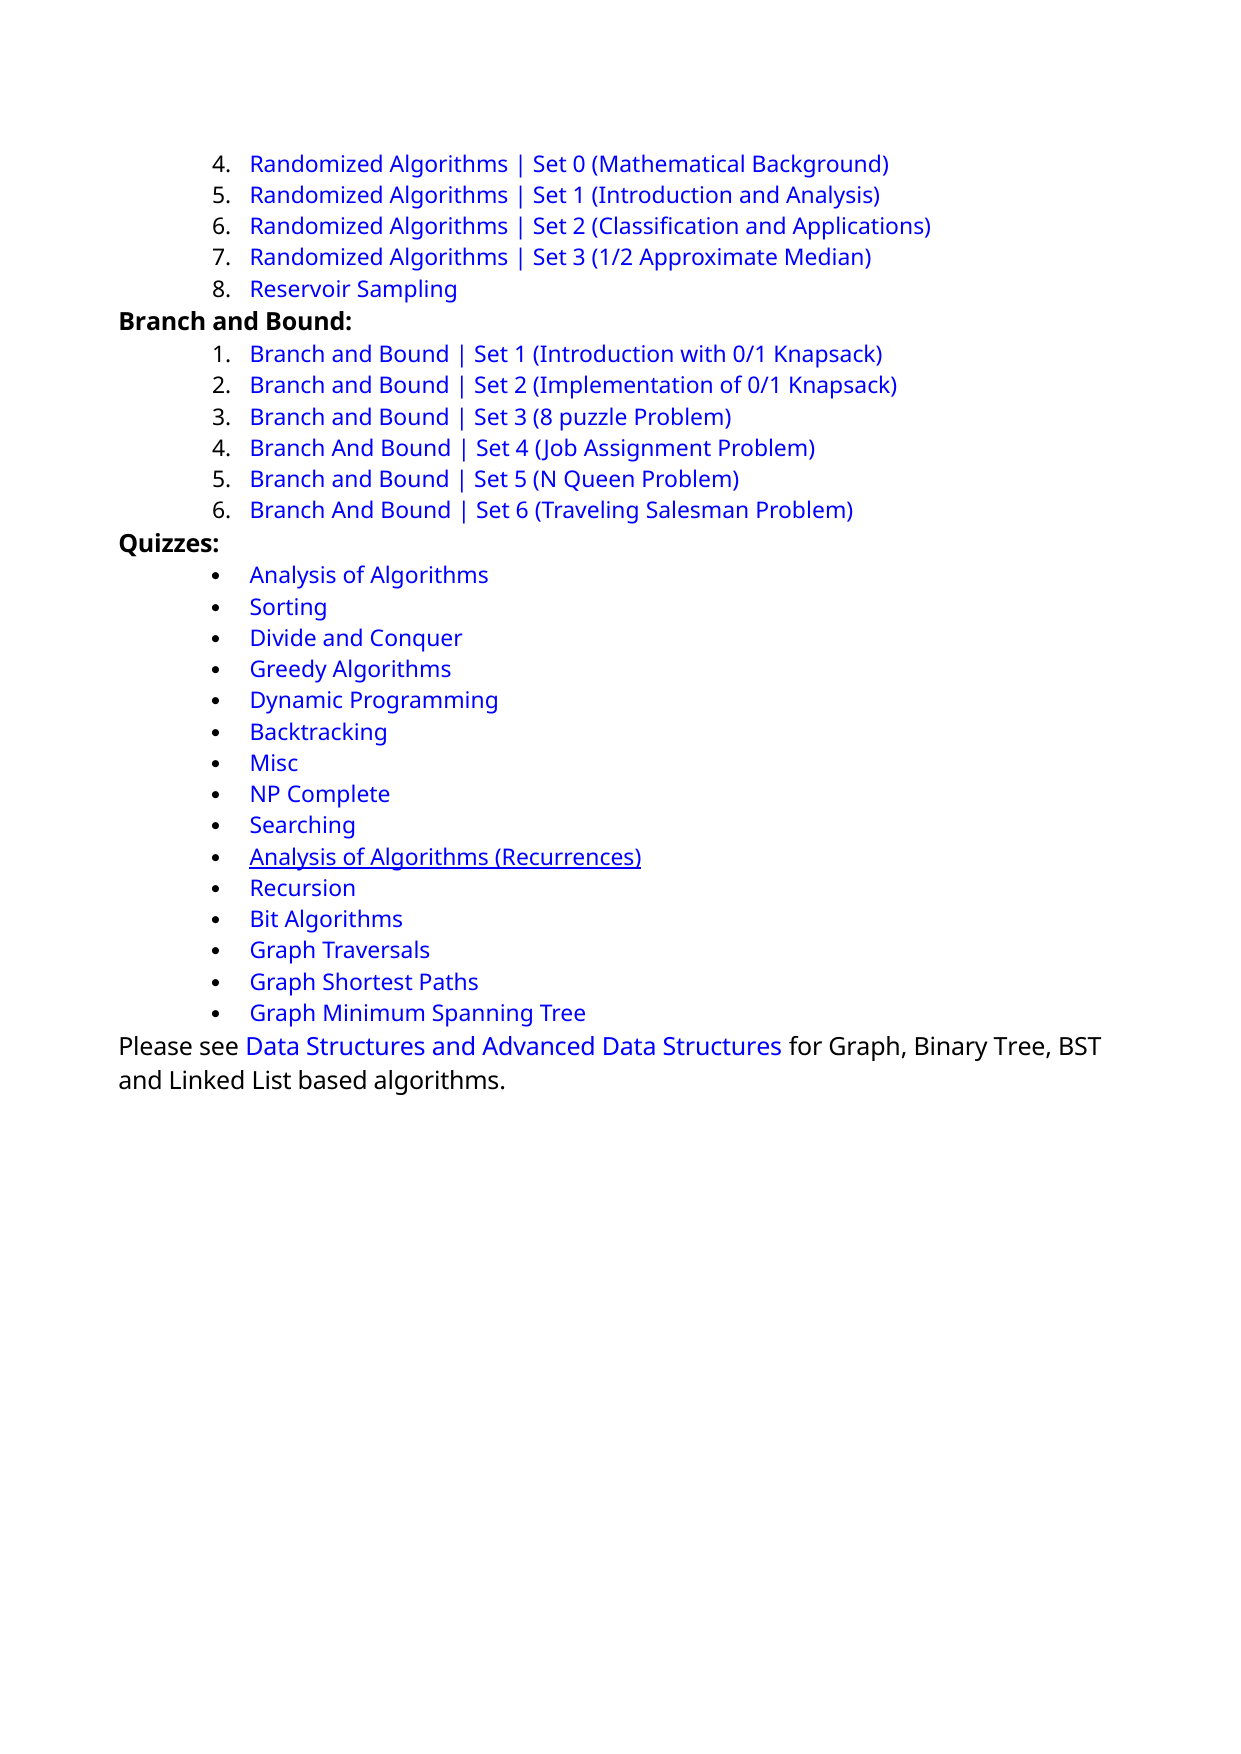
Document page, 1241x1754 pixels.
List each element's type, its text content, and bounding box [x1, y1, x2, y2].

list Graph Minimum Spanning Tree [212, 997, 1122, 1028]
list Analysis of Algorithms (Recurrences) [212, 841, 1122, 872]
list Bit Algorithms [212, 903, 1122, 934]
list Branch And Bound | Set 4 (Job Assignment Problem) [212, 432, 1122, 463]
list Randomized Algorithms | Set 3 (1/2 Approximate Median) [212, 241, 1122, 273]
text Please see Data Structures and Advanced Data Structures for Graph, Binary Tree, BST and Linked List based algorithms. [118, 1028, 1122, 1096]
list Divide and Conquer [212, 622, 1122, 653]
list Reservoir Sampling [212, 273, 1122, 304]
list Branch And Bound | Set 6 (Traveling Salesman Problem) [212, 494, 1122, 525]
list Branch and Bound | Set 1 (Introduction with 0/1 Knapsack) [212, 338, 1122, 369]
list Branch and Bound | Set 2 (Implementation of 0/1 Knapsack) [212, 369, 1122, 400]
list Misc [212, 747, 1122, 778]
list Searching [212, 809, 1122, 841]
text Quizzes: [118, 525, 1122, 559]
list Randomized Algorithms | Set 1 (Introduction and Analysis) [212, 179, 1122, 210]
list Analysis of Algorithms [212, 559, 1122, 591]
list Recursion [212, 872, 1122, 903]
list Graph Shortest Paths [212, 966, 1122, 997]
list Randomized Algorithms | Set 2 (Classification and Applications) [212, 210, 1122, 241]
list Sorting [212, 591, 1122, 622]
list Randomized Algorithms | Set 0 (Mathematical Background) [212, 148, 1122, 179]
list Branch and Bound | Set 3 (8 puzzle Problem) [212, 400, 1122, 432]
list Branch and Bound | Set 5 (N Queen Problem) [212, 463, 1122, 494]
list Greedy Algorithms [212, 653, 1122, 684]
text Branch and Bound: [118, 304, 1122, 338]
list NP Complete [212, 778, 1122, 809]
list Dynamic Programming [212, 684, 1122, 716]
list Graph Traversals [212, 934, 1122, 966]
list Backtracking [212, 716, 1122, 747]
